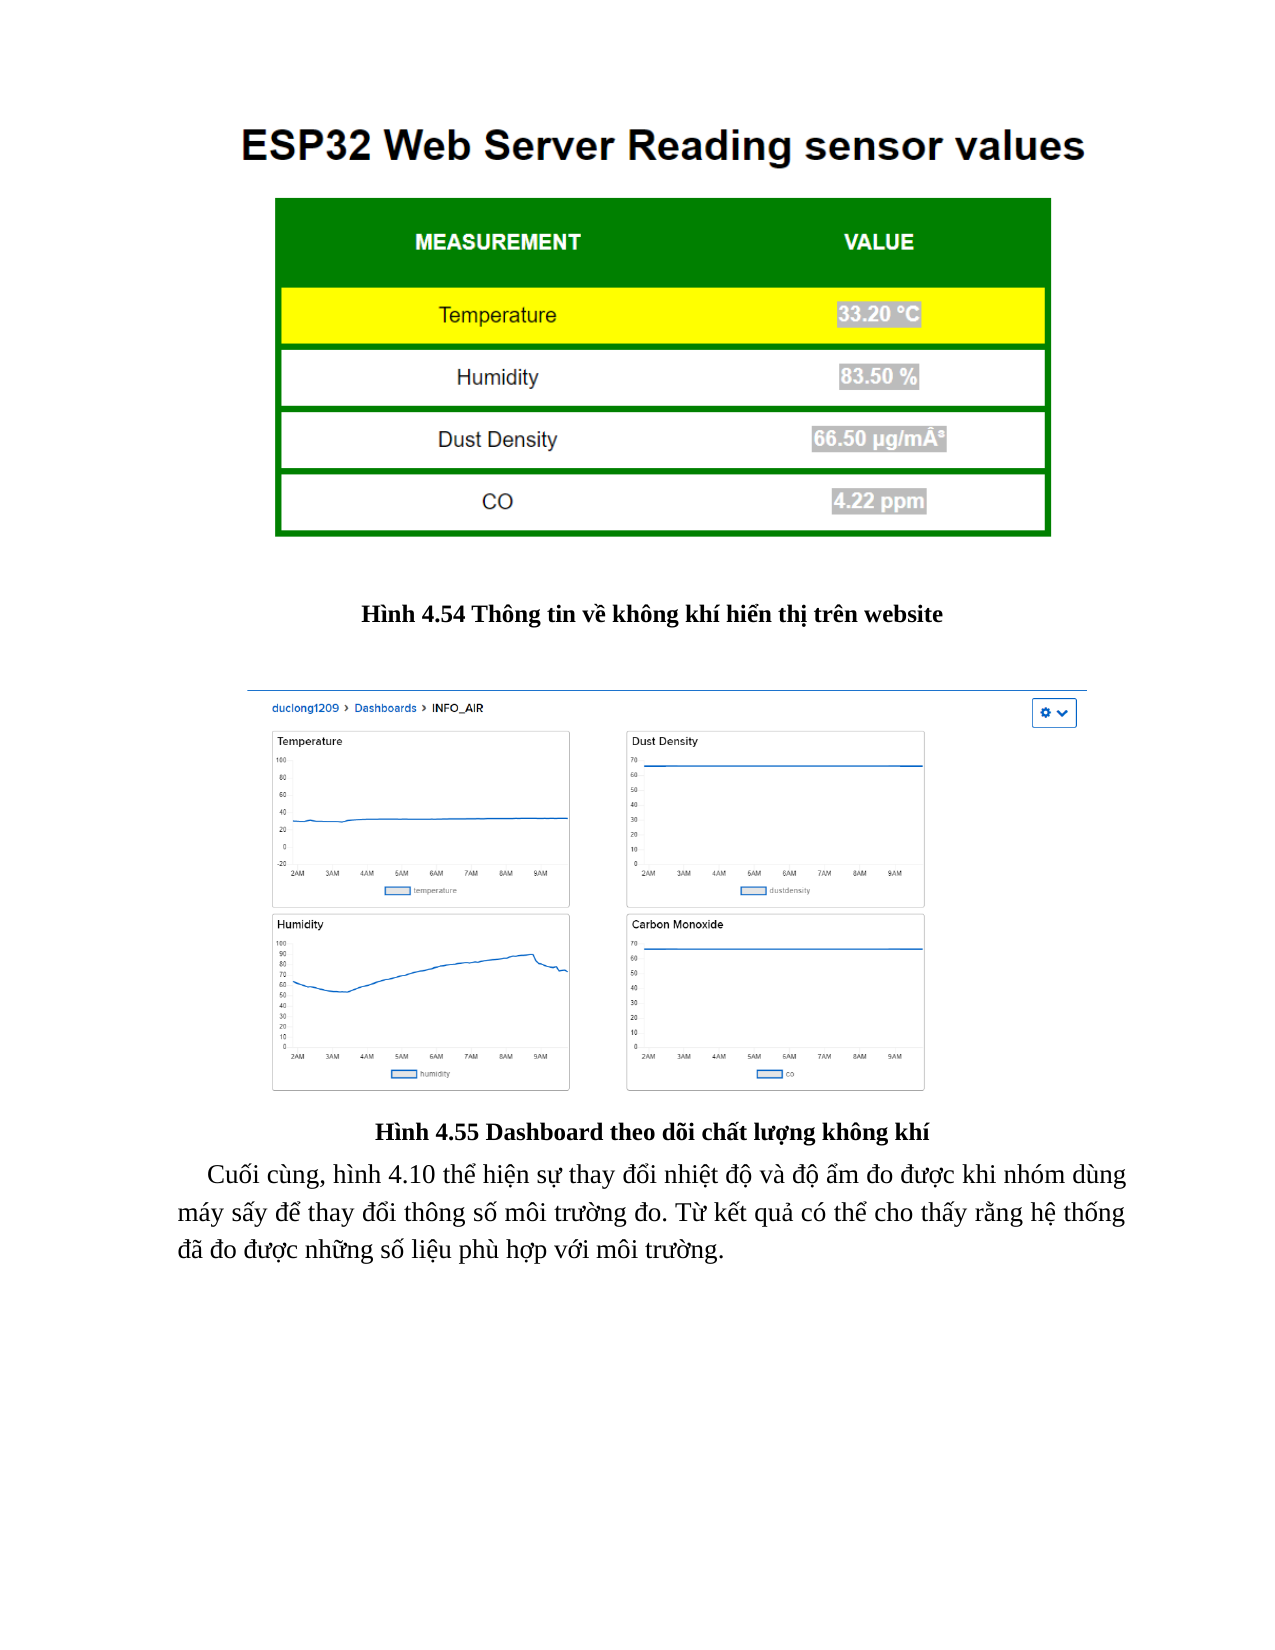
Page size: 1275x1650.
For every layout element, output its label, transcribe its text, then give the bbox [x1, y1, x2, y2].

picture [214, 103, 1120, 581]
text Cuối cùng, hình 4.10 thể hiện sự thay đổi nhiệt độ và độ ẩm đo được khi nhóm dùng máy sấy để thay đổi thông số môi trường đo. Từ kết quả có thể cho thấy rằng hệ thống đã đo được những số liệu phù hợp với môi trường. [177, 1159, 1127, 1264]
picture [247, 690, 1087, 1099]
